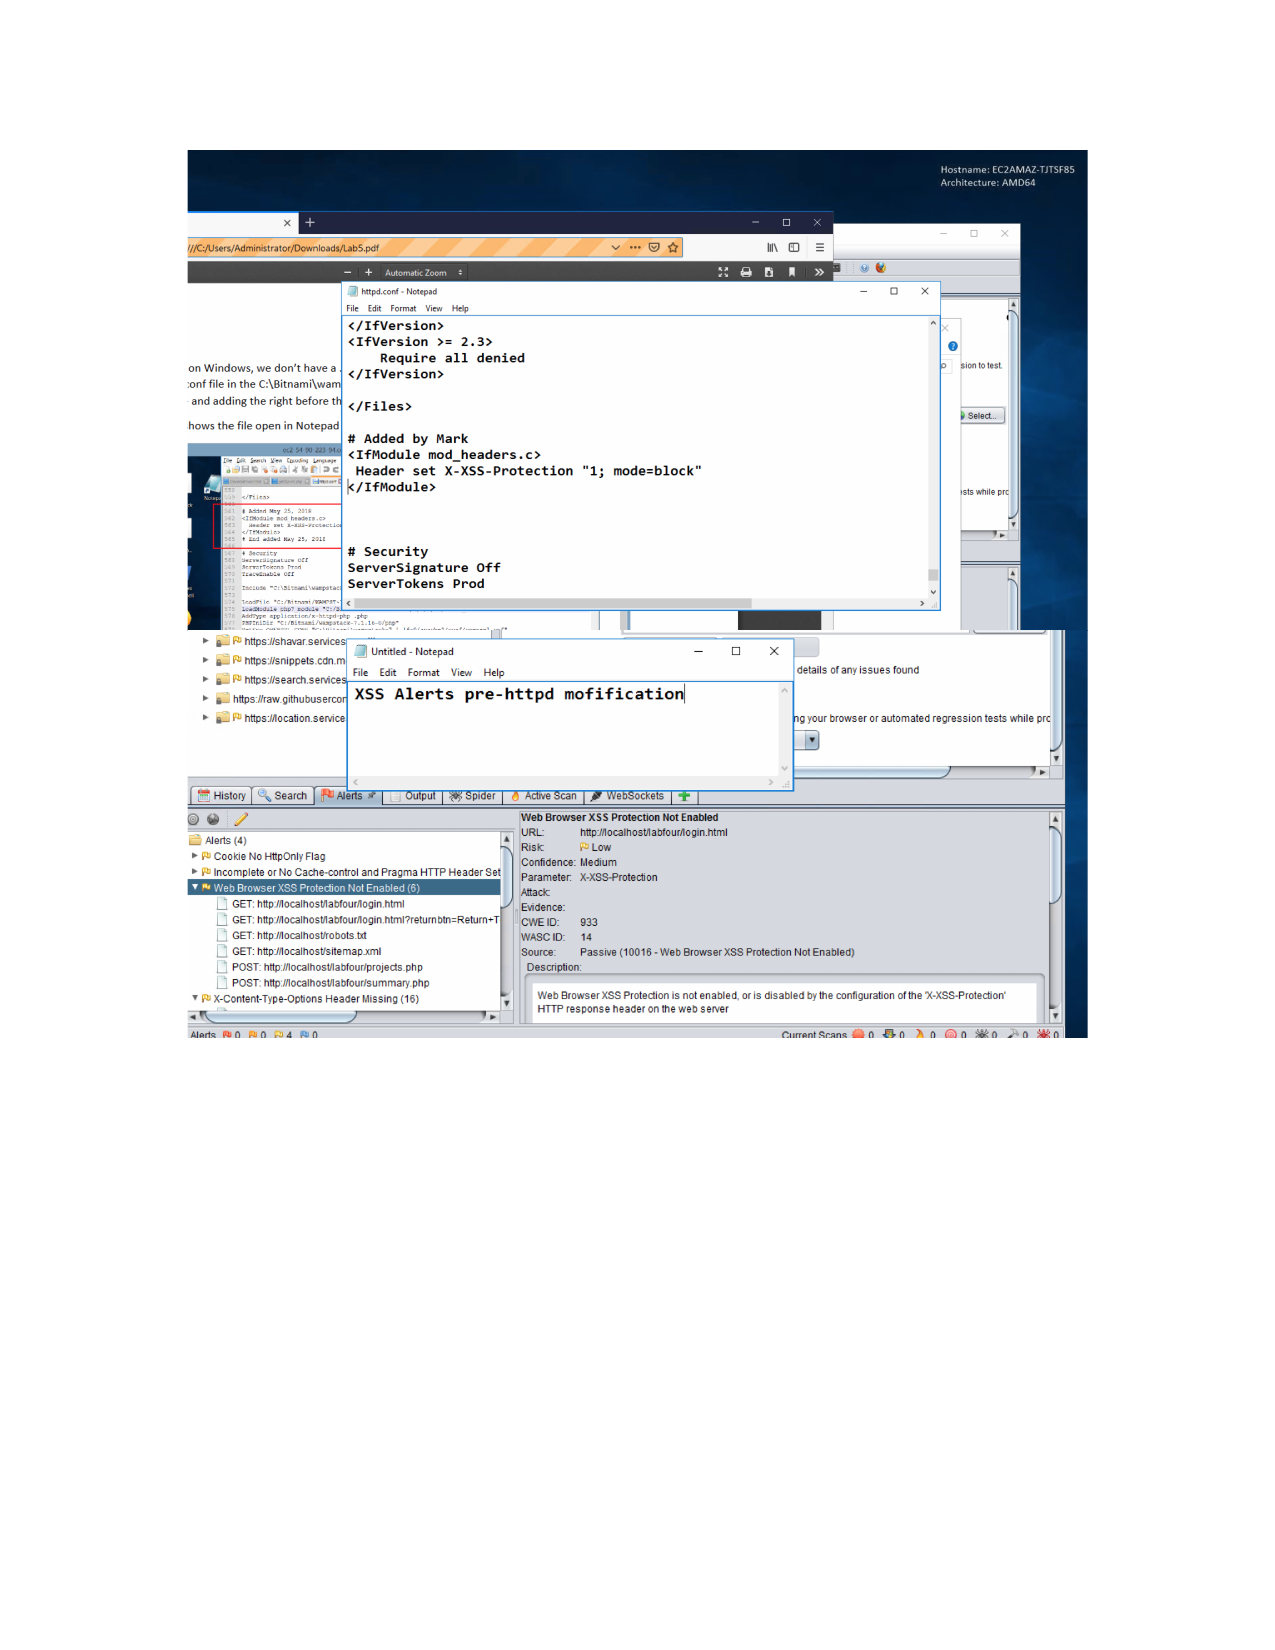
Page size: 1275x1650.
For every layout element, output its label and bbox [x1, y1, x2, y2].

picture [187, 150, 1088, 1038]
